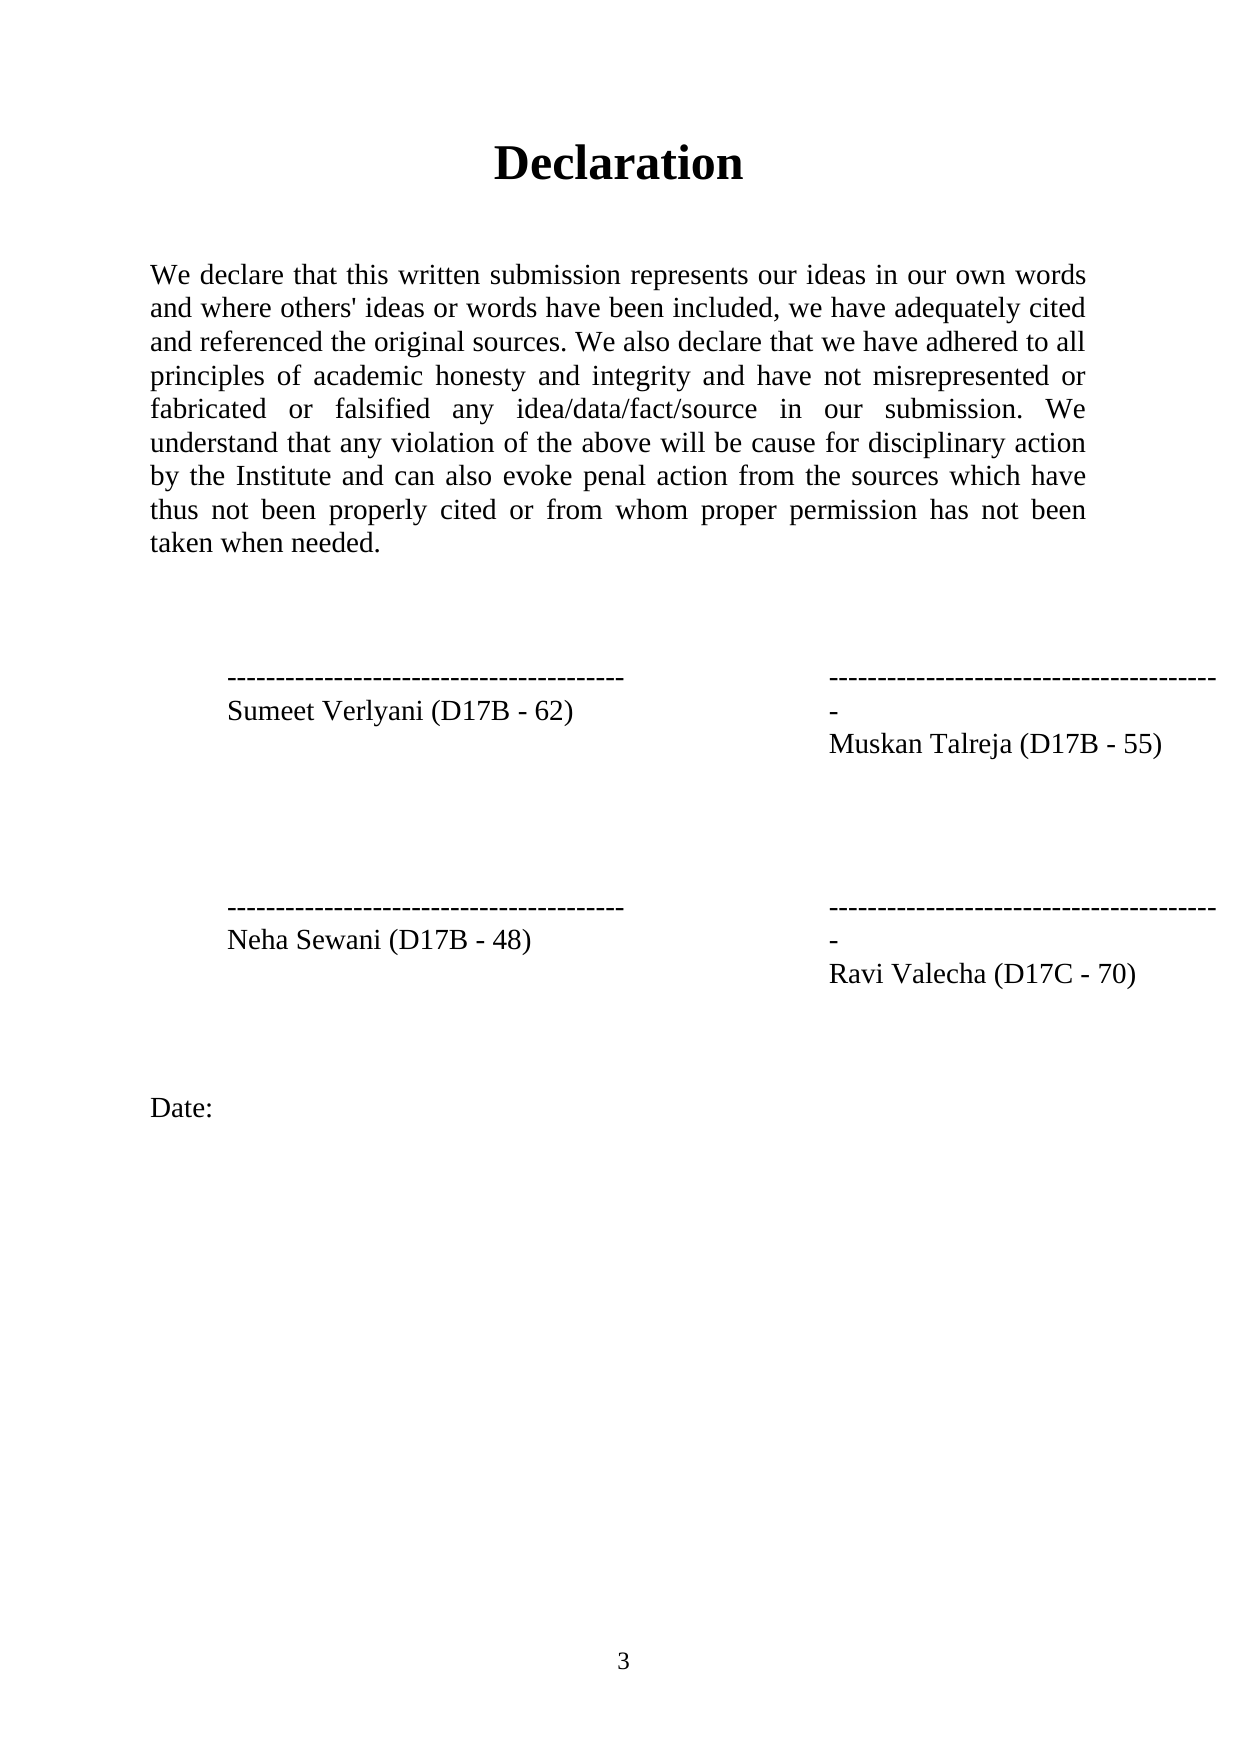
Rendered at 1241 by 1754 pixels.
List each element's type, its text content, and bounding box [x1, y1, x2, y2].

table_header ----------------------------------------- Sumeet Verlyani (D17B - 62) [150, 626, 752, 855]
table_header ----------------------------------------- Muskan Talreja (D17B - 55) [752, 626, 1240, 855]
text Declaration [150, 132, 1087, 190]
table_cell ----------------------------------------- Neha Sewani (D17B - 48) [150, 855, 752, 1056]
text We declare that this written submission represents our ideas in our own words and where others' ideas or words have been included, we have adequately cited and referenced the original sources. We also declare that we have adhered to all principles of academic honesty and integrity and have not misrepresented or fabricated or falsified any idea/data/fact/source in our submission. We understand that any violation of the above will be cause for disciplinary action by the Institute and can also evoke penal action from the sources which have thus not been properly cited or from whom proper permission has not been taken when needed. [150, 257, 1087, 559]
text Date: [150, 1090, 1087, 1123]
table_cell ----------------------------------------- Ravi Valecha (D17C - 70) [752, 855, 1240, 1056]
